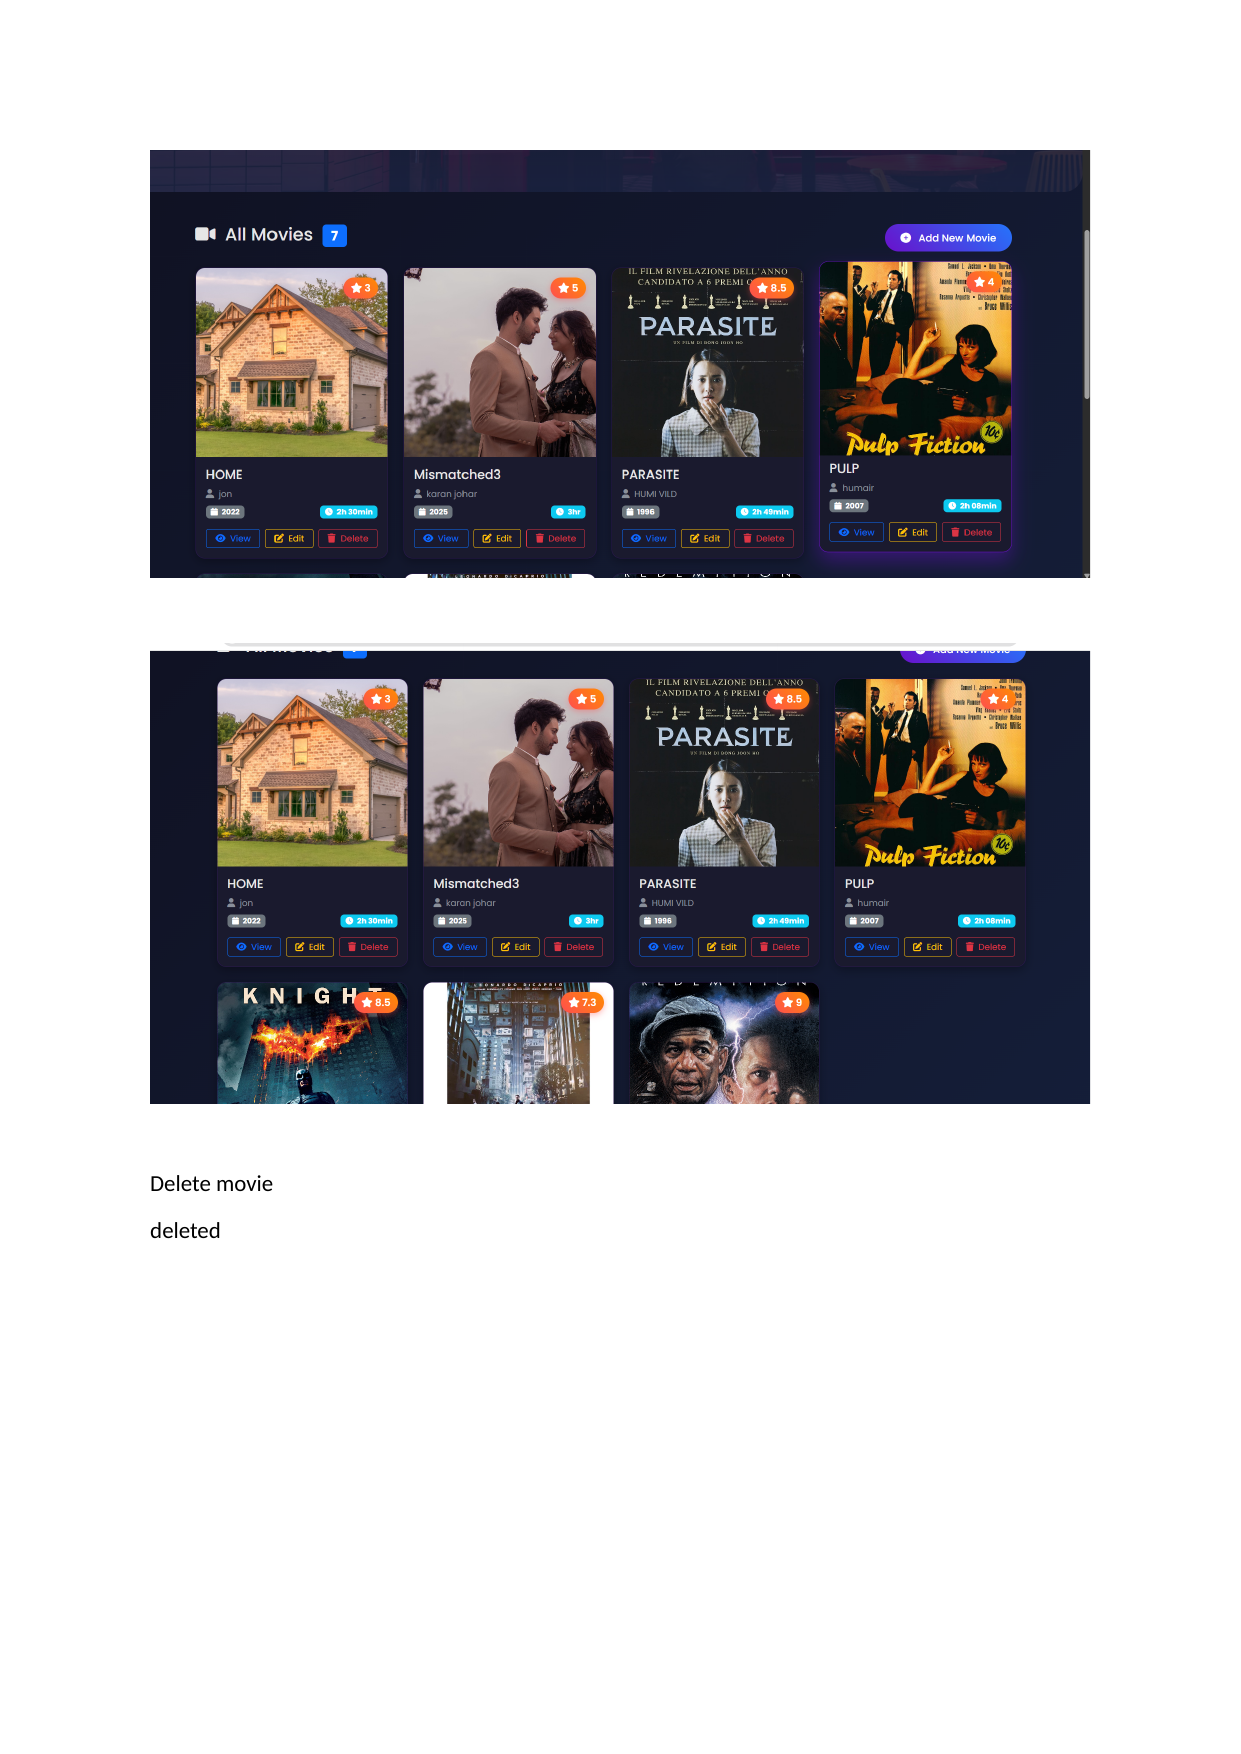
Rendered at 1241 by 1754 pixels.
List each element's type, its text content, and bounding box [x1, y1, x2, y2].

text deleted [150, 1216, 1090, 1244]
text Delete movie [150, 1169, 1090, 1197]
picture [150, 643, 1091, 1104]
picture [150, 150, 1091, 578]
